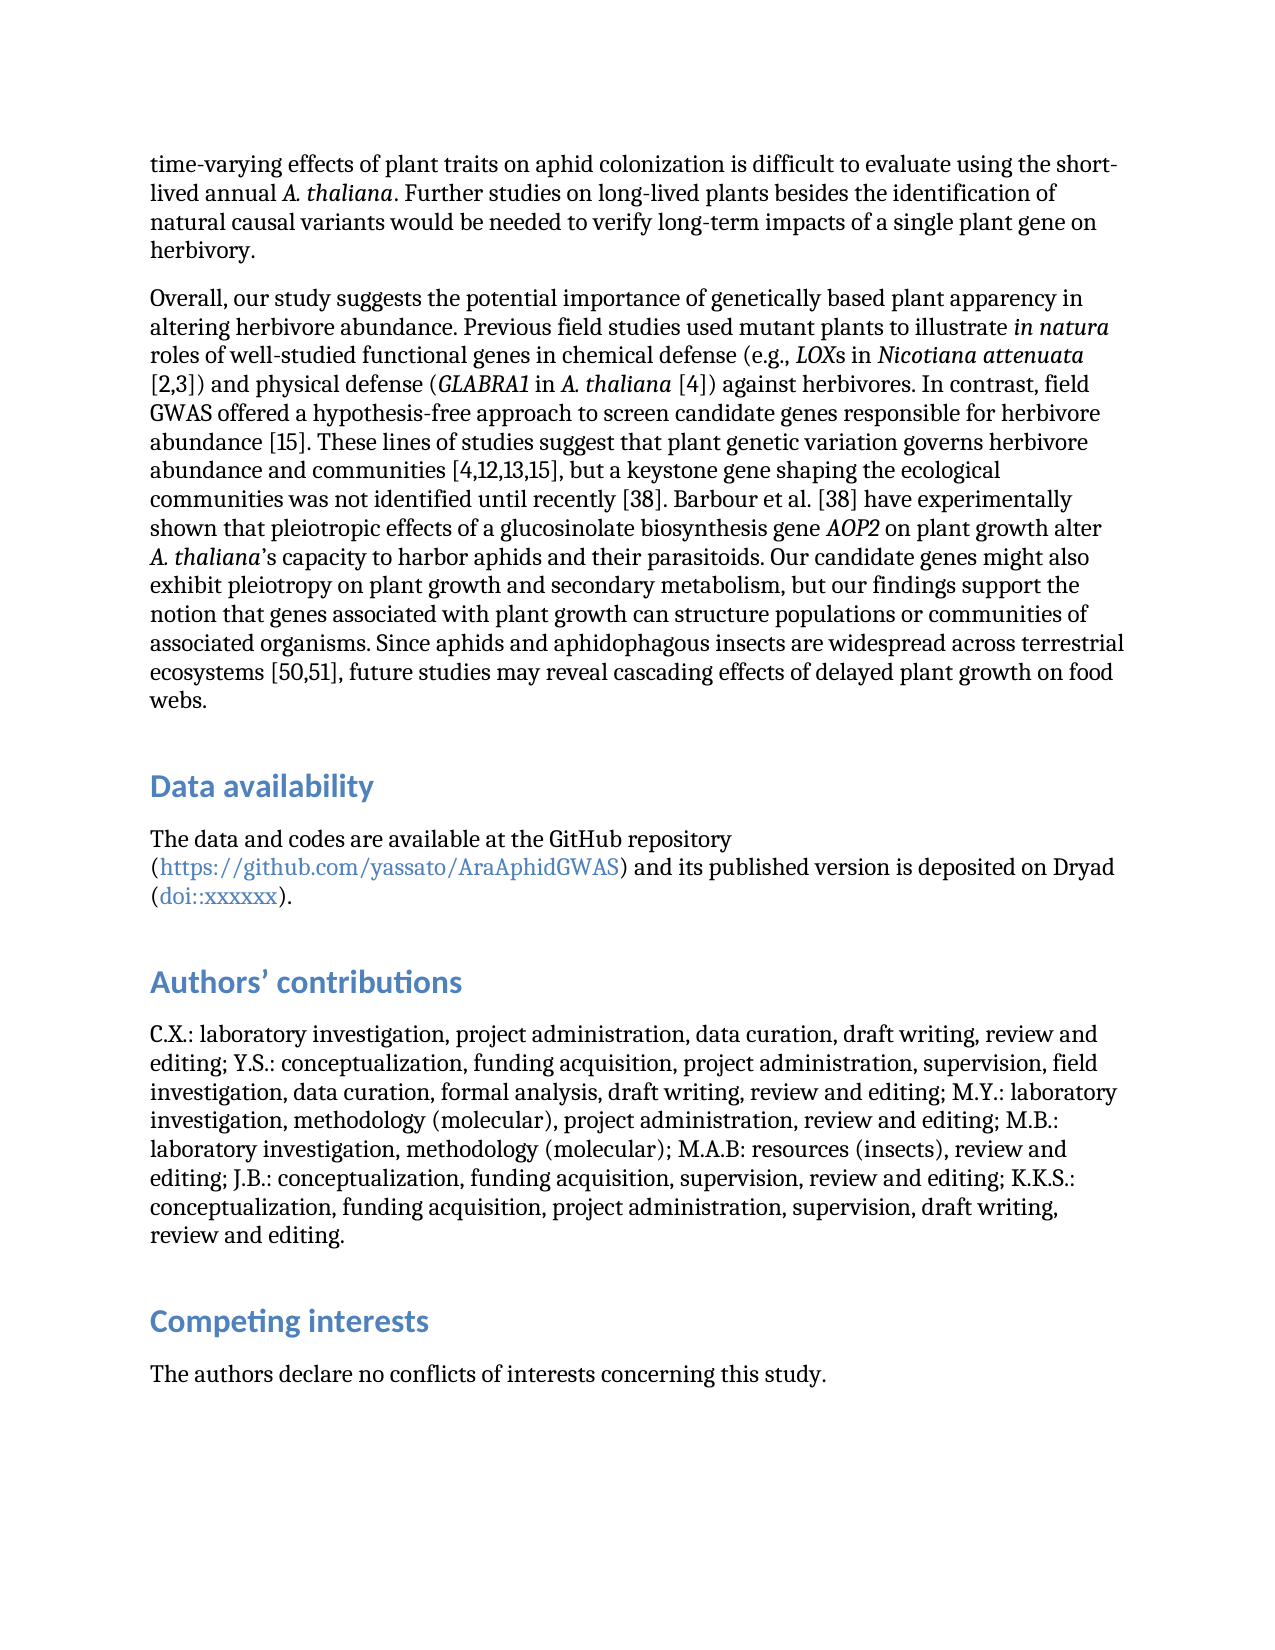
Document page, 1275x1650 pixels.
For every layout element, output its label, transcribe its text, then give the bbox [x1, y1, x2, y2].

subtitle Competing interests [150, 1300, 1125, 1341]
subtitle Authors’ contributions [150, 961, 1125, 1001]
text C.X.: laboratory investigation, project administration, data curation, draft writing, review and editing; Y.S.: conceptualization, funding acquisition, project administration, supervision, field investigation, data curation, formal analysis, draft writing, review and editing; M.Y.: laboratory investigation, methodology (molecular), project administration, review and editing; M.B.: laboratory investigation, methodology (molecular); M.A.B: resources (insects), review and editing; J.B.: conceptualization, funding acquisition, supervision, review and editing; K.K.S.: conceptualization, funding acquisition, project administration, supervision, draft writing, review and editing. [150, 1020, 1125, 1250]
subtitle Data availability [150, 765, 1125, 806]
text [150, 150, 1125, 265]
text The authors declare no conflicts of interests concerning this study. [150, 1360, 1125, 1388]
text The data and codes are available at the GitHub repository (https://github.com/yassato/AraAphidGWAS) and its published version is deposited on Dryad (doi::xxxxxx). [150, 824, 1125, 911]
text Overall, our study suggests the potential importance of genetically based plant apparency in altering herbivore abundance. Previous field studies used mutant plants to illustrate in natura roles of well-studied functional genes in chemical defense (e.g., LOXs in Nicotiana attenuata [2,3]) and physical defense (GLABRA1 in A. thaliana [4]) against herbivores. In contrast, field GWAS offered a hypothesis-free approach to screen candidate genes responsible for herbivore abundance [15]. These lines of studies suggest that plant genetic variation governs herbivore abundance and communities [4,12,13,15], but a keystone gene shaping the ecological communities was not identified until recently [38]. Barbour et al. [38] have experimentally shown that pleiotropic effects of a glucosinolate biosynthesis gene AOP2 on plant growth alter A. thaliana’s capacity to harbor aphids and their parasitoids. Our candidate genes might also exhibit pleiotropy on plant growth and secondary metabolism, but our findings support the notion that genes associated with plant growth can structure populations or communities of associated organisms. Since aphids and aphidophagous insects are widespread across terrestrial ecosystems [50,51], future studies may reveal cascading effects of delayed plant growth on food webs. [150, 284, 1125, 715]
